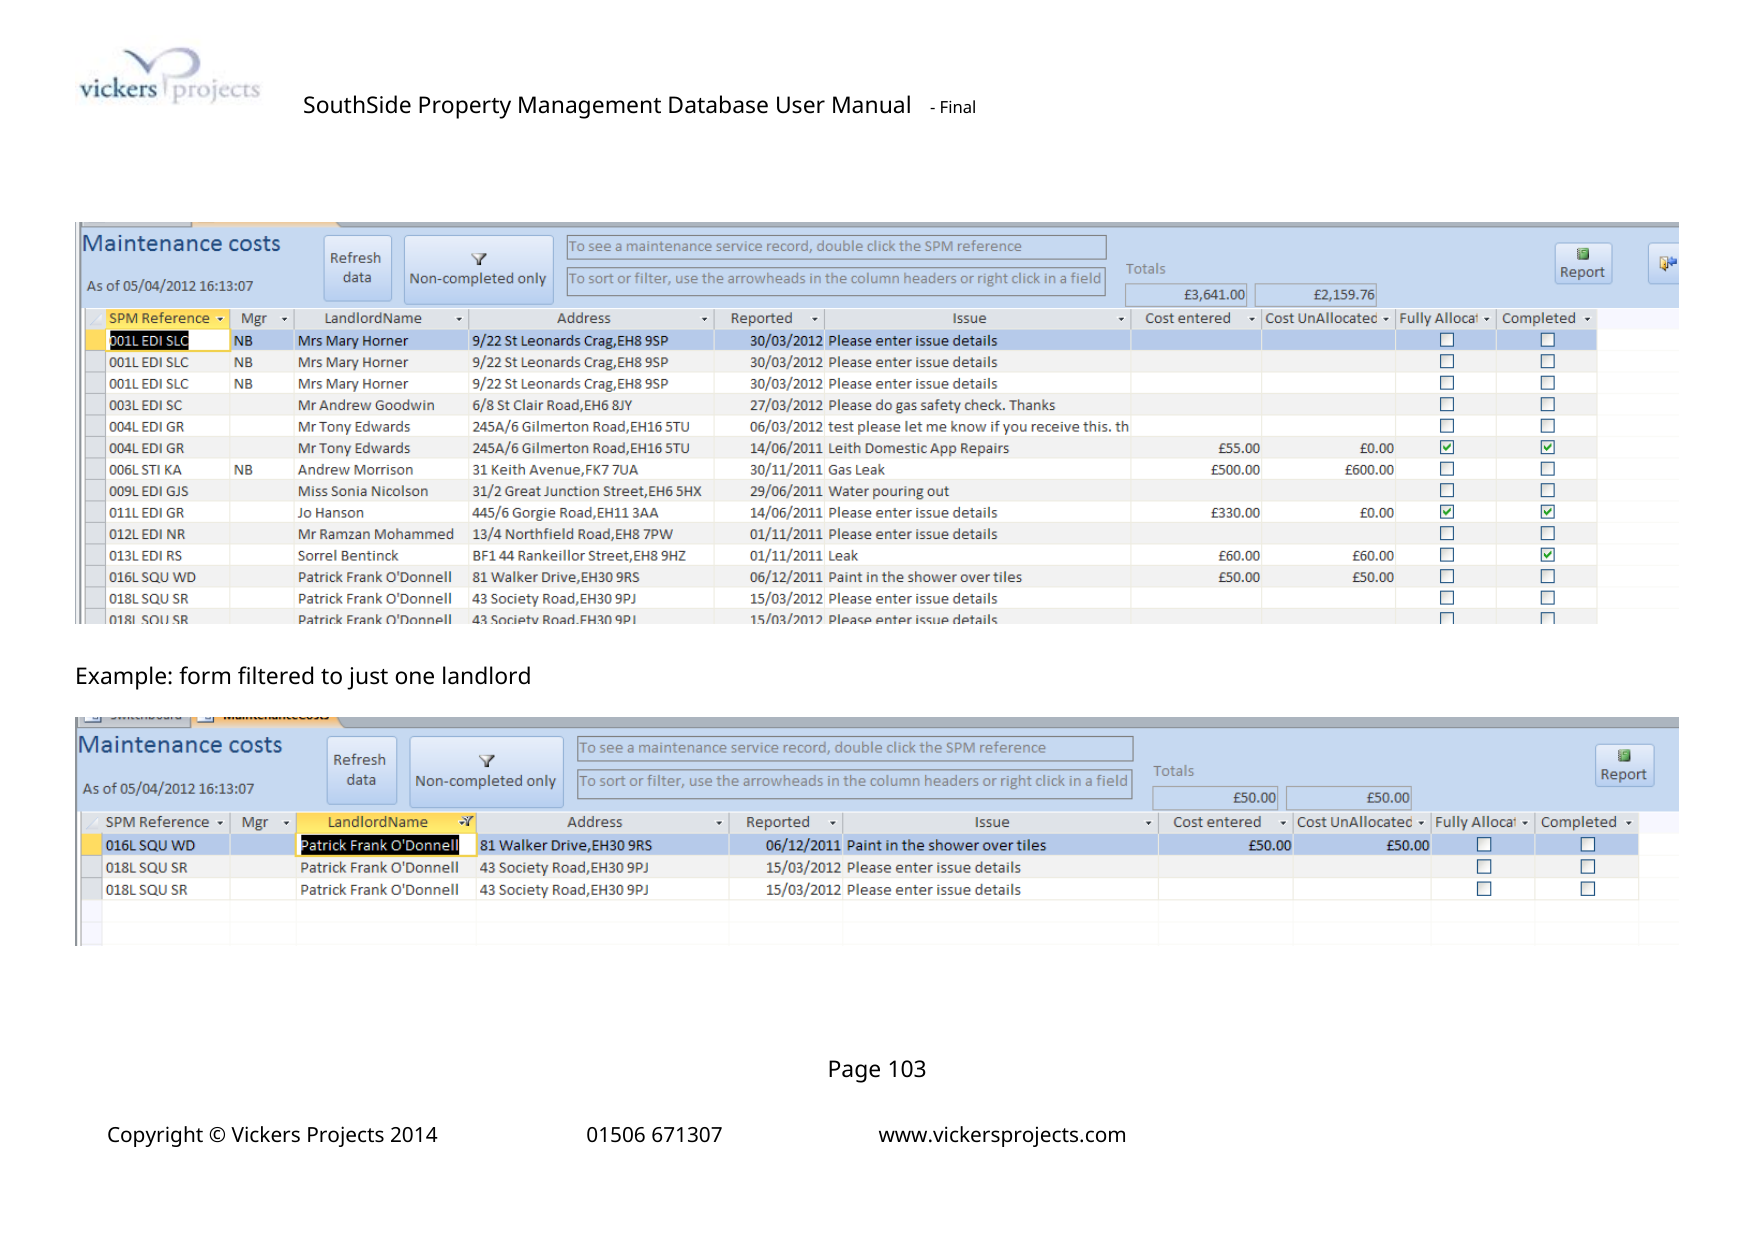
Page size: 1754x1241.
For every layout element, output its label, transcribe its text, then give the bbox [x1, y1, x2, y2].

picture [75, 35, 268, 114]
text Example: form filtered to just one landlord [75, 660, 1679, 691]
